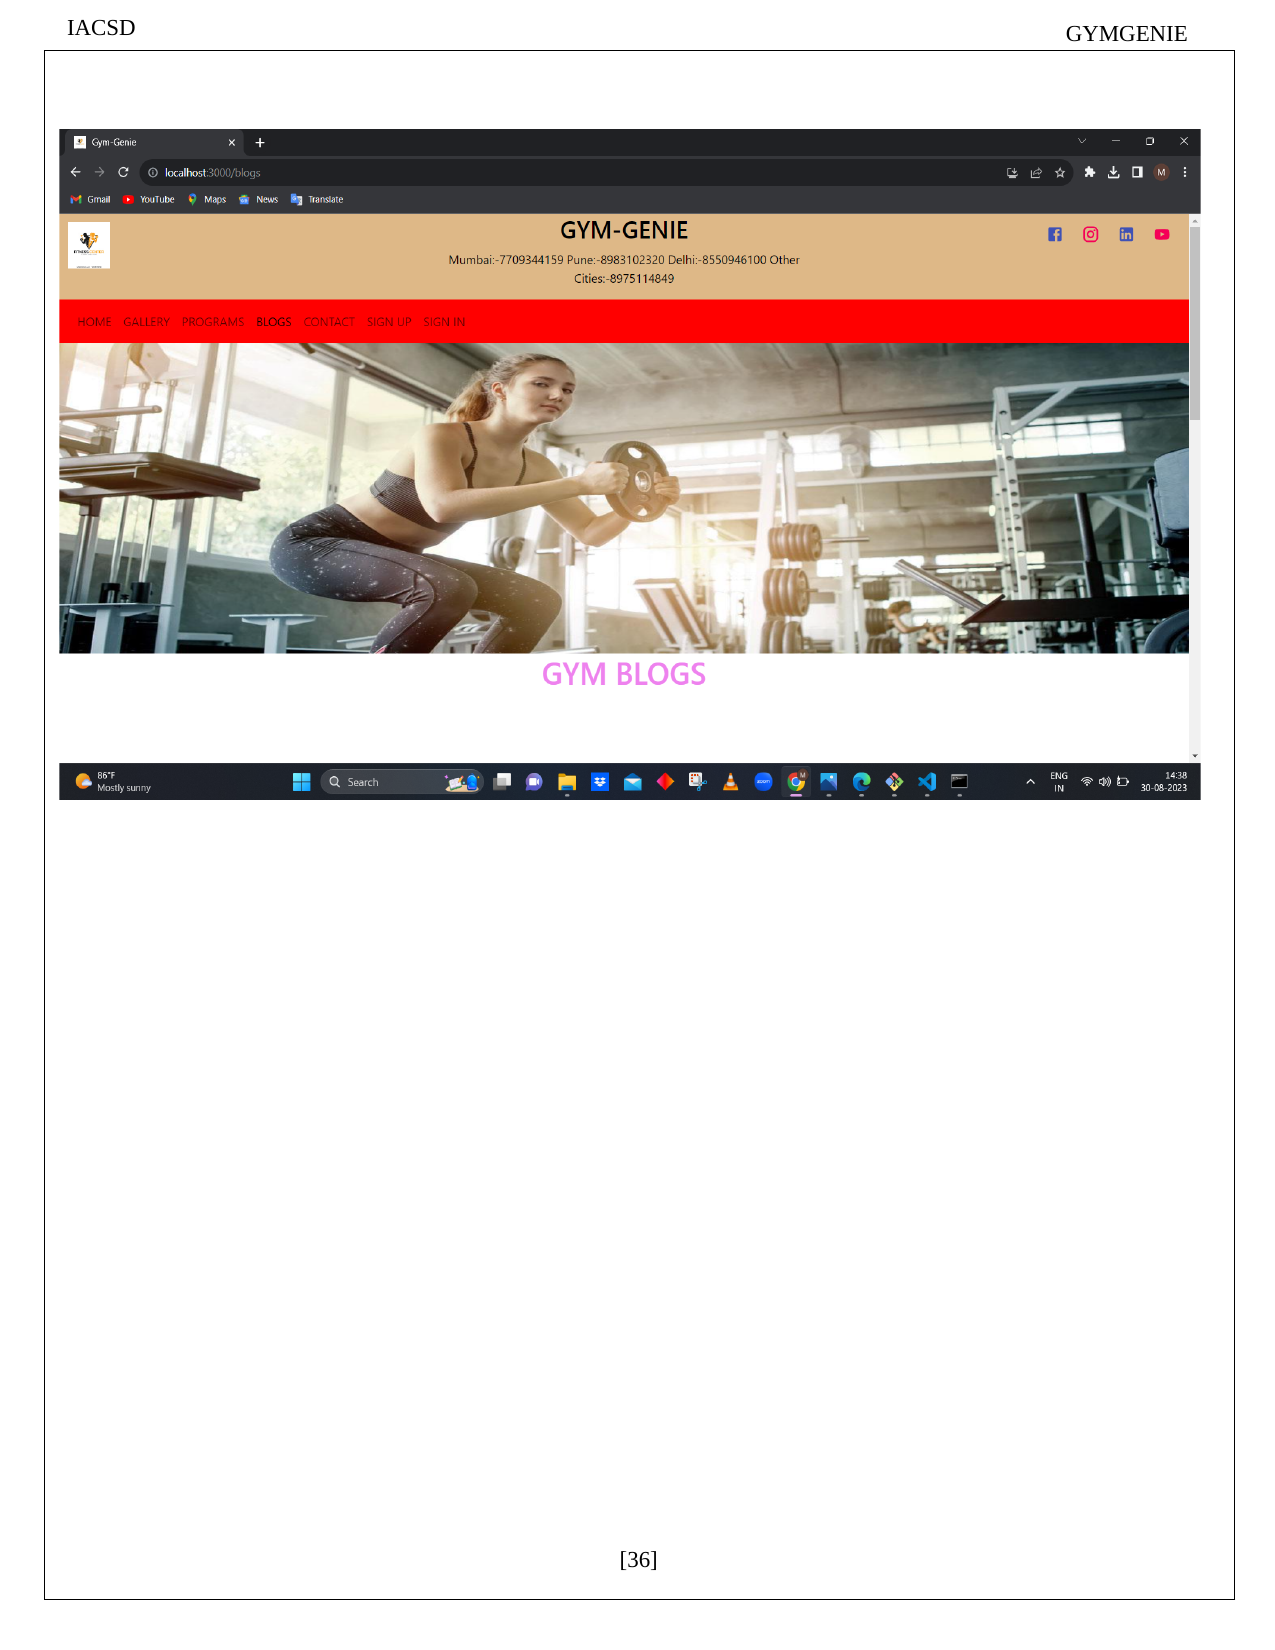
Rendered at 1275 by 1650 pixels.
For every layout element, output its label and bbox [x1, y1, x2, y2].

picture [59, 129, 1201, 800]
